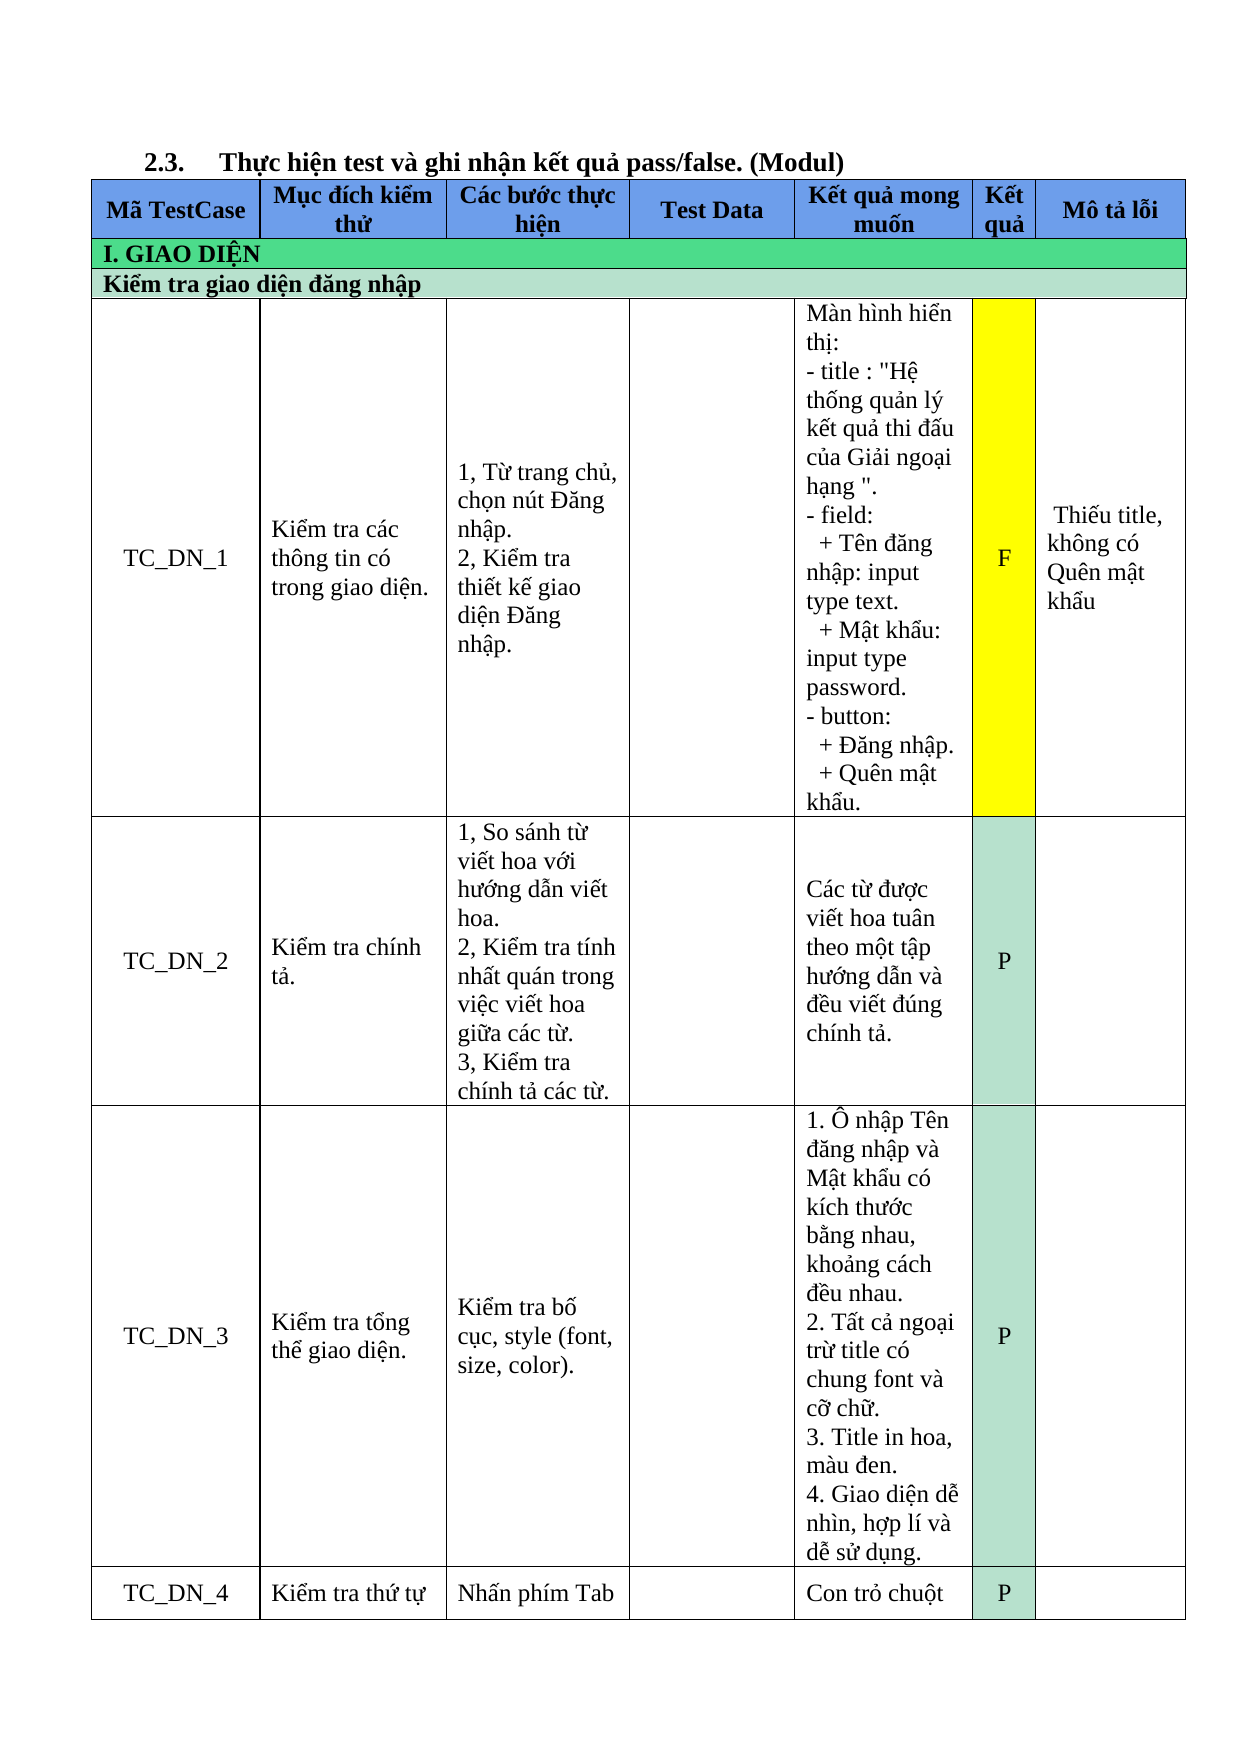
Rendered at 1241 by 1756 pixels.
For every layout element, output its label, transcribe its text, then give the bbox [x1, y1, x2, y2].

table_cell Thiếu title, không có Quên mật khẩu [1036, 299, 1185, 816]
table_header Kết quả mong muốn [795, 180, 972, 238]
table_cell [630, 1106, 794, 1566]
list Thực hiện test và ghi nhận kết quả pass/false. (Modul) [144, 146, 1052, 177]
table_header Mô tả lỗi [1036, 180, 1185, 238]
table_cell F [973, 299, 1035, 816]
table_cell TC_DN_4 [92, 1567, 259, 1619]
table_cell [630, 299, 794, 816]
table_cell [1036, 1106, 1185, 1566]
table_cell [630, 817, 794, 1104]
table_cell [795, 1567, 972, 1619]
table_header Kết quả [973, 180, 1035, 238]
table_cell [1036, 1567, 1185, 1619]
table_cell TC_DN_1 [92, 299, 259, 816]
table_cell Các từ được viết hoa tuân theo một tập hướng dẫn và đều viết đúng chính tả. [795, 817, 972, 1104]
table_cell P [973, 1106, 1035, 1566]
table_header Các bước thực hiện [447, 180, 629, 238]
table_cell P [973, 817, 1035, 1104]
table_cell TC_DN_2 [92, 817, 259, 1104]
table_cell TC_DN_3 [92, 1106, 259, 1566]
table_cell Kiểm tra bố cục, style (font, size, color). [447, 1106, 629, 1566]
table_cell [630, 1567, 794, 1619]
table_header Mục đích kiểm thử [261, 180, 446, 238]
table_cell [1036, 817, 1185, 1104]
table_header Test Data [630, 180, 794, 238]
table_cell 1. Ô nhập Tên đăng nhập và Mật khẩu có kích thước bằng nhau, khoảng cách đều nhau. 2. Tất cả ngoại trừ title có chung font và cỡ chữ. 3. Title in hoa, màu đen. 4. Giao diện dễ nhìn, hợp lí và dễ sử dụng. [795, 1106, 972, 1566]
table_cell Kiểm tra chính tả. [261, 817, 446, 1104]
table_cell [261, 1567, 446, 1619]
table_cell I. GIAO DIỆN [92, 239, 1186, 268]
table_cell Kiểm tra các thông tin có trong giao diện. [261, 299, 446, 816]
table_cell 1, Từ trang chủ, chọn nút Đăng nhập. 2, Kiểm tra thiết kế giao diện Đăng nhập. [447, 299, 629, 816]
table_cell Màn hình hiển thị: - title : "Hệ thống quản lý kết quả thi đấu của Giải ngoại hạng ". - field: + Tên đăng nhập: input type text. + Mật khẩu: input type password. - button: + Đăng nhập. + Quên mật khẩu. [795, 299, 972, 816]
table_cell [447, 1567, 629, 1619]
table_cell Kiểm tra tổng thể giao diện. [261, 1106, 446, 1566]
table_cell Kiểm tra giao diện đăng nhập [92, 269, 1186, 297]
table_header Mã TestCase [92, 180, 259, 238]
table_cell P [973, 1567, 1035, 1619]
table_cell 1, So sánh từ viết hoa với hướng dẫn viết hoa. 2, Kiểm tra tính nhất quán trong việc viết hoa giữa các từ. 3, Kiểm tra chính tả các từ. [447, 817, 629, 1104]
